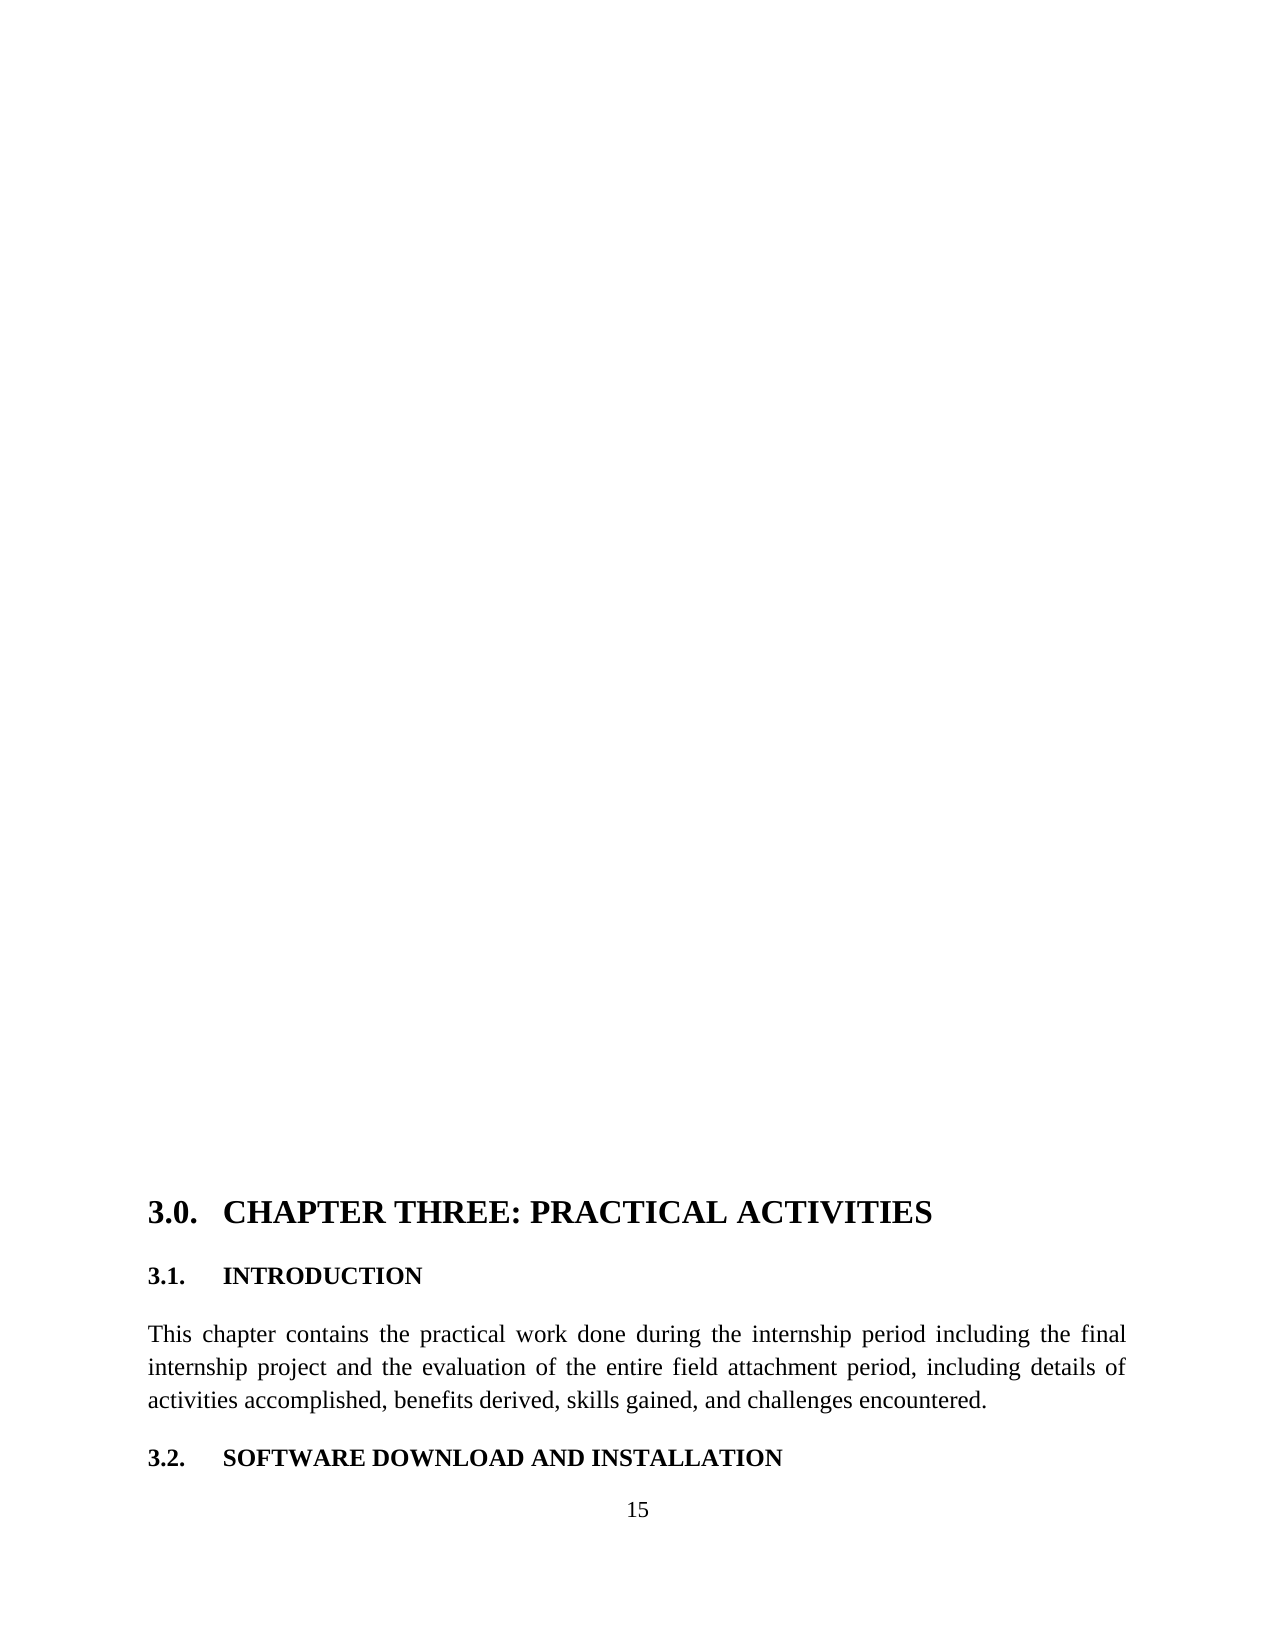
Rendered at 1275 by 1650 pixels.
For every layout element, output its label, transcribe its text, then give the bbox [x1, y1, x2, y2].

text This chapter contains the practical work done during the internship period including the final internship project and the evaluation of the entire field attachment period, including details of activities accomplished, benefits derived, skills gained, and challenges encountered. [148, 1319, 1127, 1414]
subtitle CHAPTER THREE: PRACTICAL ACTIVITIES [148, 1192, 1127, 1230]
subtitle SOFTWARE DOWNLOAD AND INSTALLATION [148, 1443, 1127, 1472]
subtitle INTRODUCTION [148, 1261, 1127, 1290]
